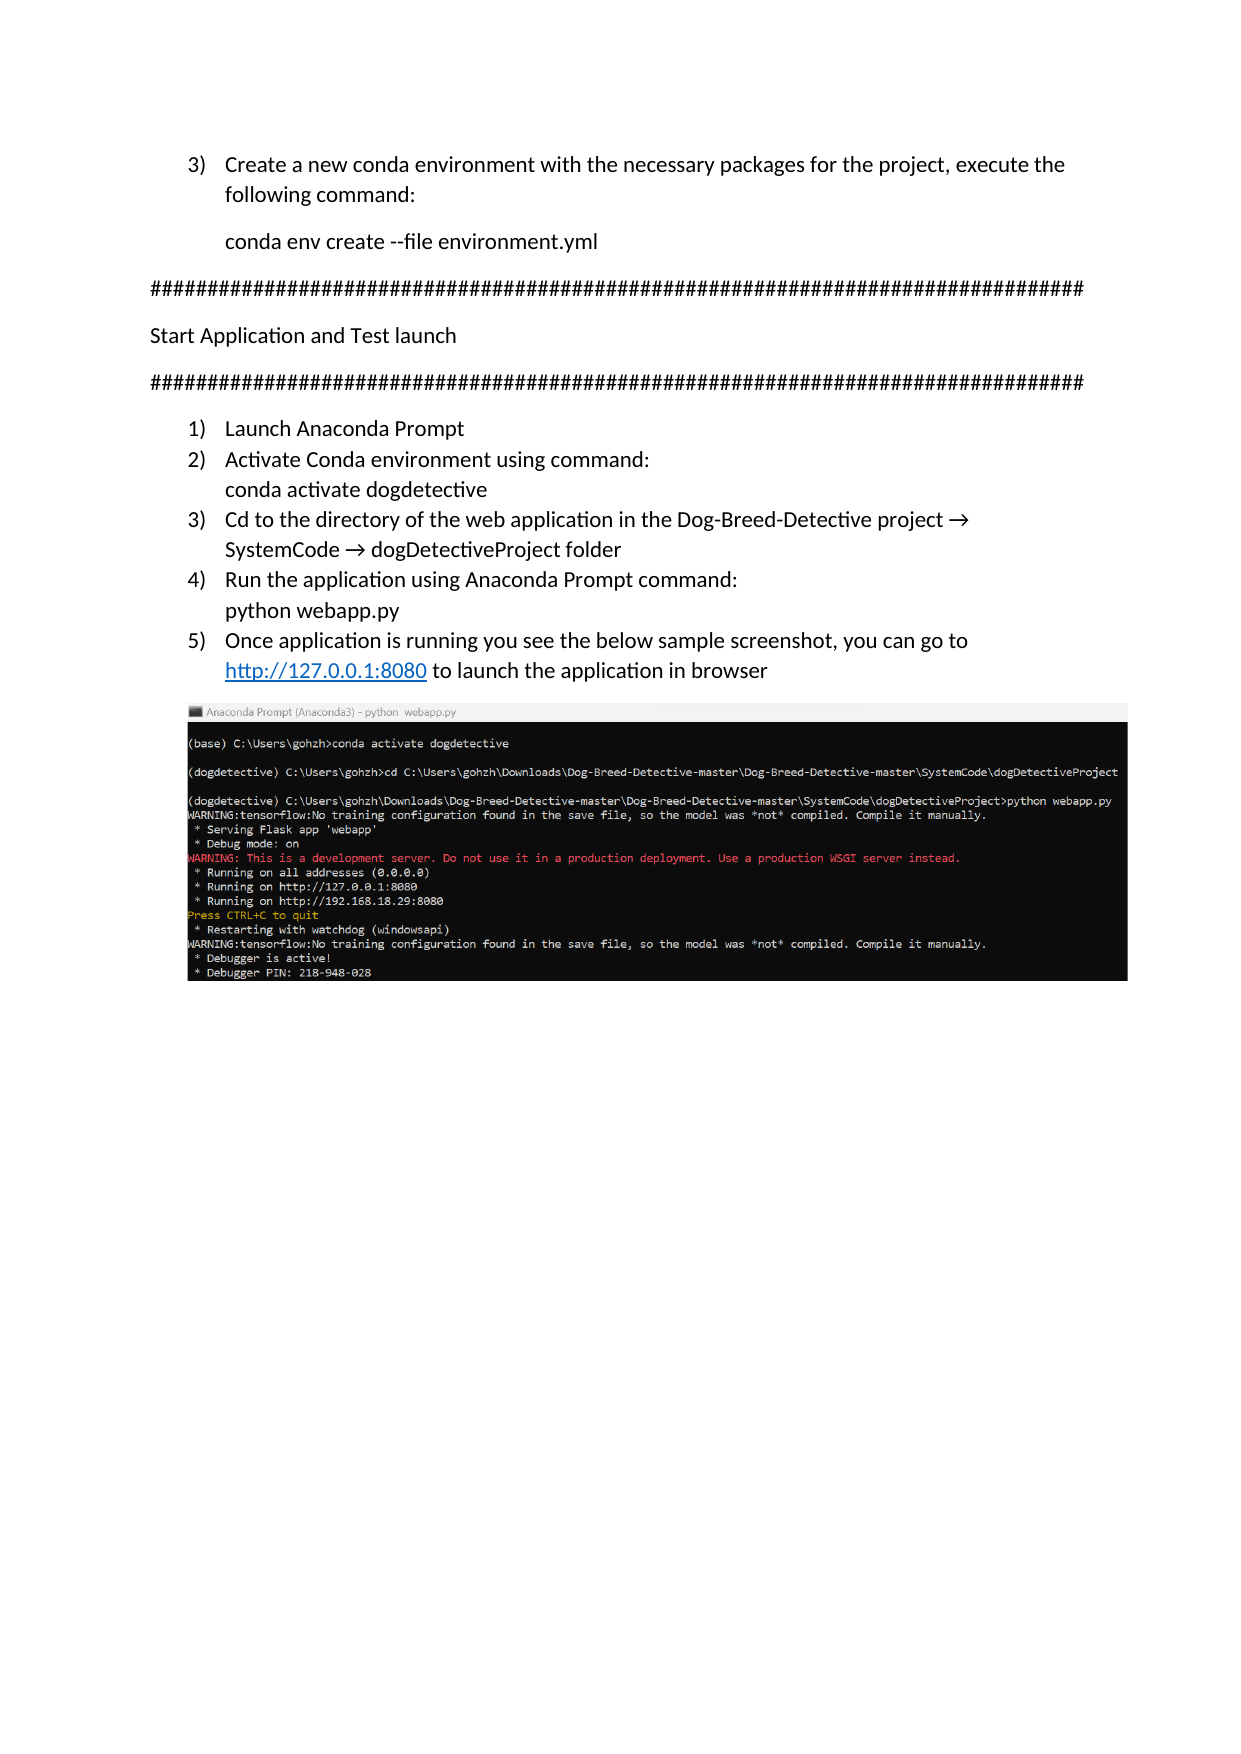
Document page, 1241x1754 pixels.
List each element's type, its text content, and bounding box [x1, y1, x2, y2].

list Run the application using Anaconda Prompt command: [187, 566, 1090, 594]
list Activate Conda environment using command: [187, 445, 1090, 473]
list Once application is running you see the below sample screenshot, you can go to http://127.0.0.1:8080 to launch the application in browser [187, 626, 1090, 684]
text python webapp.py [225, 596, 1090, 624]
text conda activate dogdetective [225, 475, 1090, 503]
list Cd to the directory of the web application in the Dog-Breed-Detective project → SystemCode → dogDetectiveProject folder [187, 505, 1090, 563]
text ################################################################################## [150, 274, 1090, 302]
list Launch Anaconda Prompt [187, 414, 1090, 443]
text Start Application and Test launch [150, 321, 1090, 349]
picture [187, 703, 1128, 981]
text ################################################################################## [150, 368, 1090, 396]
text conda env create --file environment.yml [225, 227, 1090, 255]
list Create a new conda environment with the necessary packages for the project, execute the following command: [187, 150, 1090, 208]
